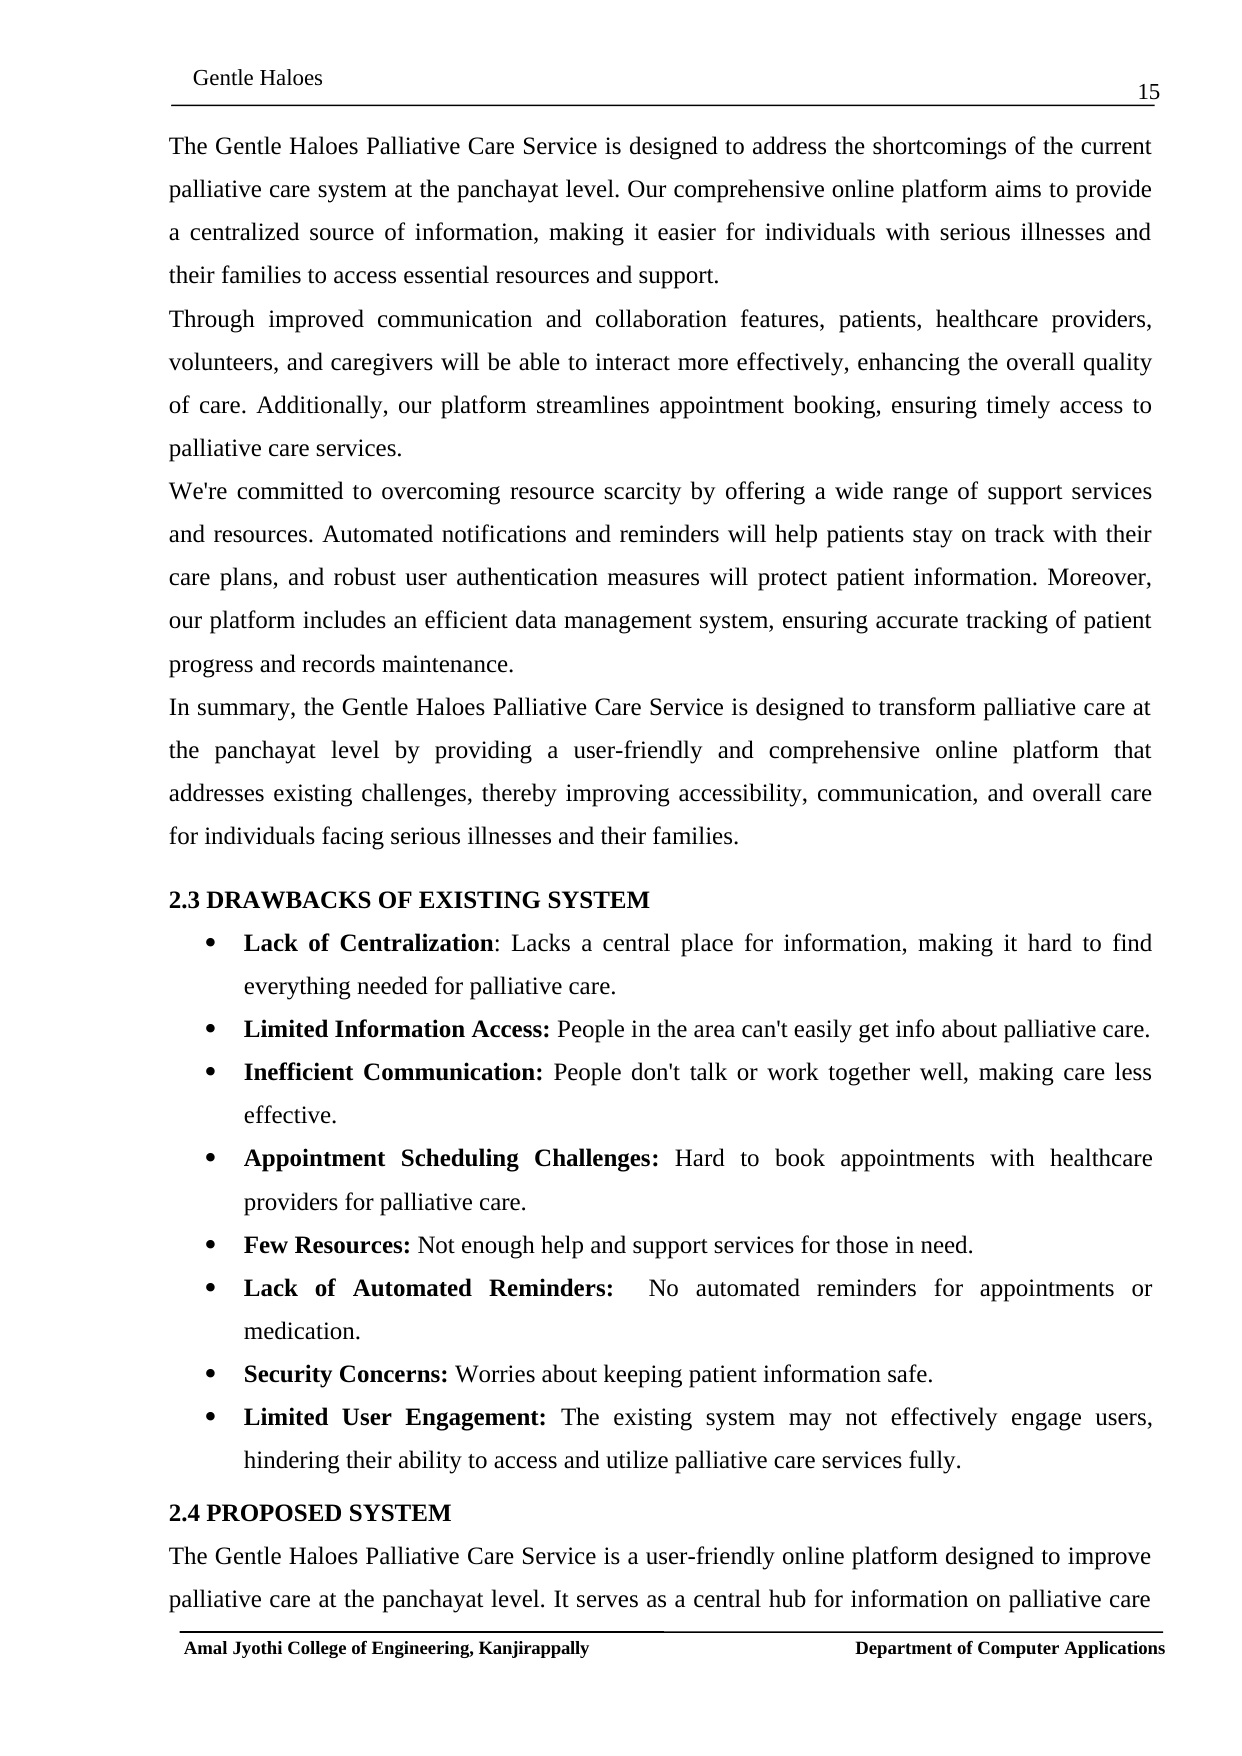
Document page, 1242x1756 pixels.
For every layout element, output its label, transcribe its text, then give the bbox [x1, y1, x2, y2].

list Lack of Centralization: Lacks a central place for information, making it hard to find everything needed for palliative care. [206, 928, 1153, 1000]
text In summary, the Gentle Haloes Palliative Care Service is designed to transform palliative care at the panchayat level by providing a user-friendly and comprehensive online platform that addresses existing challenges, thereby improving accessibility, communication, and overall care for individuals facing serious illnesses and their families. [169, 692, 1153, 850]
text The Gentle Haloes Palliative Care Service is designed to address the shortcomings of the current palliative care system at the panchayat level. Our comprehensive online platform aims to provide a centralized source of information, making it easier for individuals with serious illnesses and their families to access essential resources and support. [169, 131, 1153, 289]
list Security Concerns: Worries about keeping patient information safe. [206, 1359, 1153, 1388]
text Through improved communication and collaboration features, patients, healthcare providers, volunteers, and caregivers will be able to interact more effectively, enhancing the overall quality of care. Additionally, our platform streamlines appointment booking, ensuring timely access to palliative care services. [169, 304, 1153, 462]
list Few Resources: Not enough help and support services for those in need. [206, 1230, 1153, 1258]
list Appointment Scheduling Challenges: Hard to book appointments with healthcare providers for palliative care. [206, 1143, 1153, 1215]
list Inefficient Communication: People don't talk or work together well, making care less effective. [206, 1057, 1153, 1129]
list Limited Information Access: People in the area can't easily get info about palliative care. [206, 1014, 1153, 1043]
list Lack of Automated Reminders: No automated reminders for appointments or medication. [206, 1273, 1153, 1345]
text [169, 1541, 1153, 1613]
text We're committed to overcoming resource scarcity by offering a wide range of support services and resources. Automated notifications and reminders will help patients stay on track with their care plans, and robust user authentication measures will protect patient information. Moreover, our platform includes an efficient data management system, ensuring accurate tracking of patient progress and records maintenance. [169, 476, 1153, 677]
subtitle PROPOSED SYSTEM [169, 1498, 1017, 1527]
list Limited User Engagement: The existing system may not effectively engage users, hindering their ability to access and utilize palliative care services fully. [206, 1402, 1153, 1474]
subtitle DRAWBACKS OF EXISTING SYSTEM [169, 885, 1017, 913]
